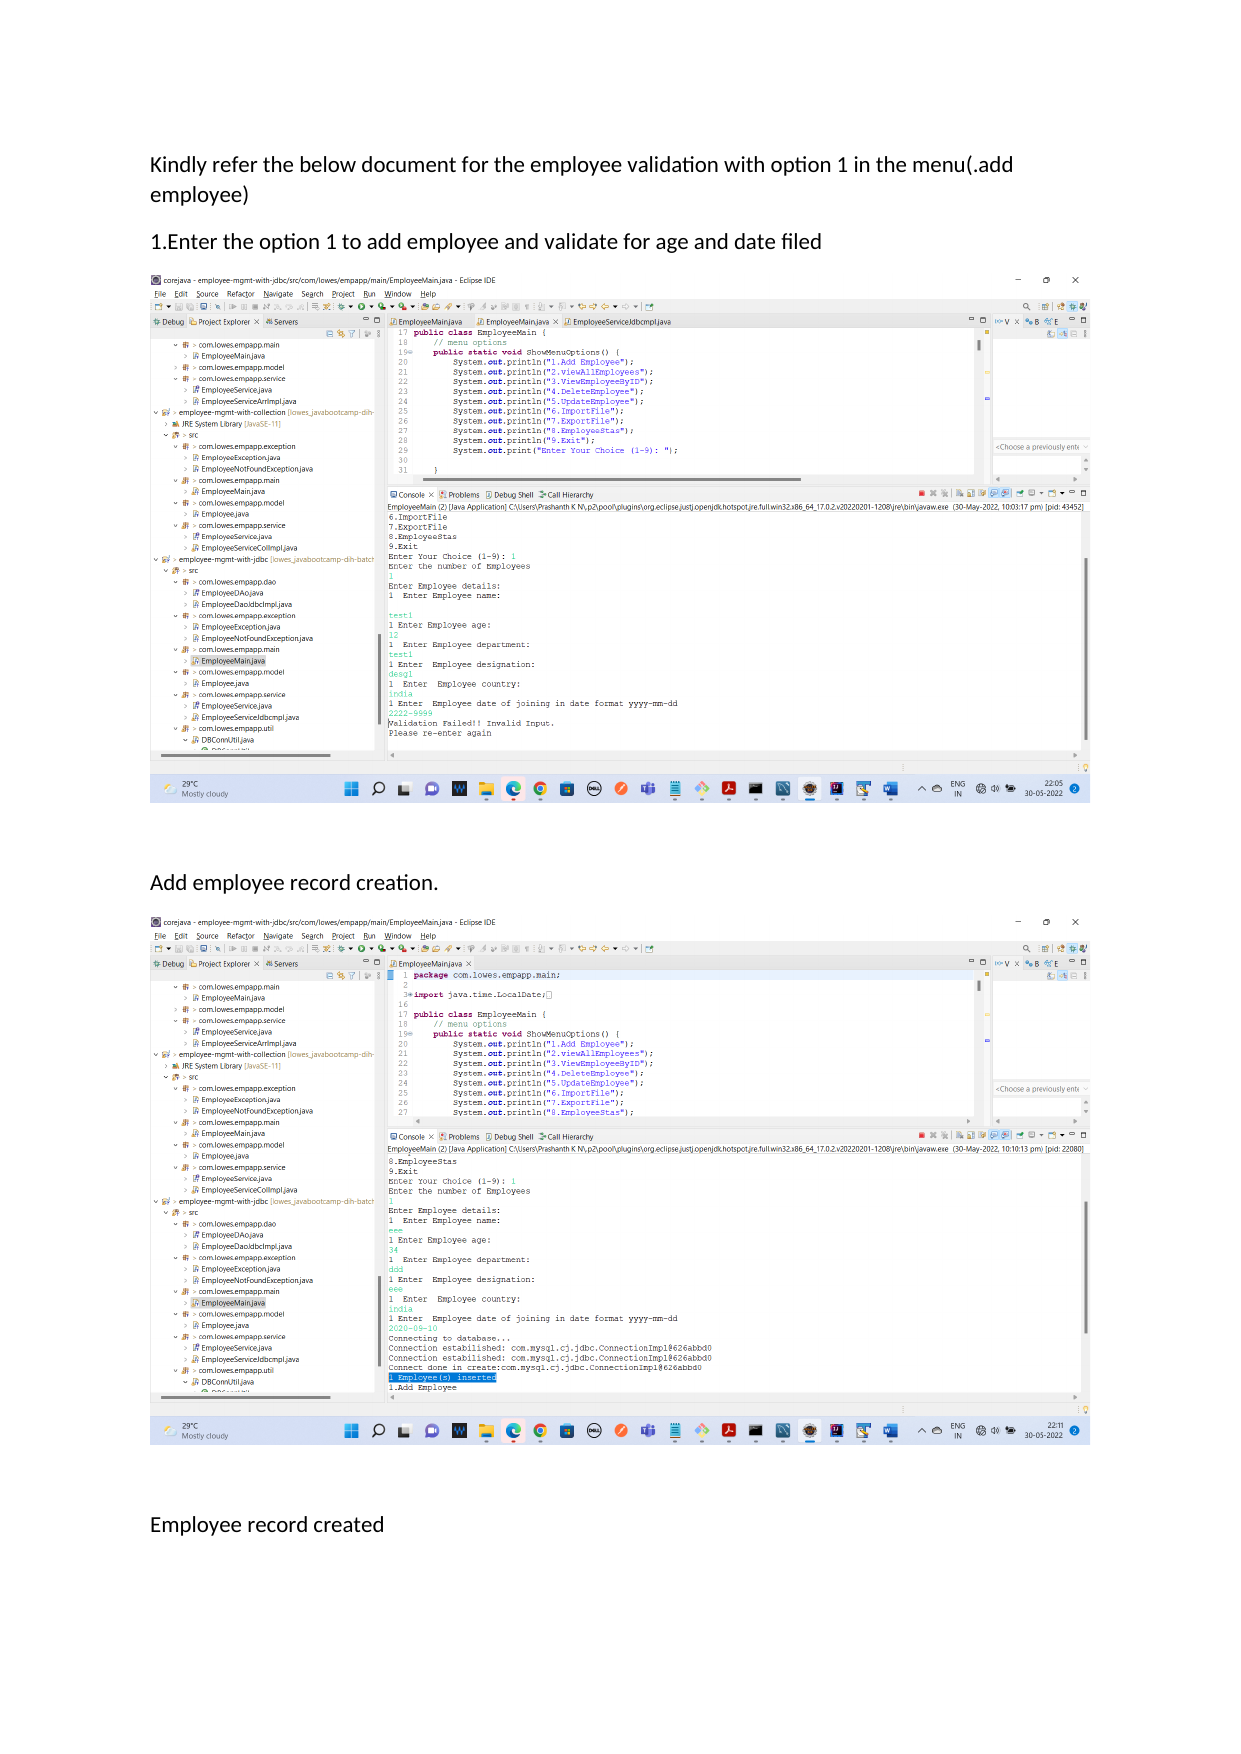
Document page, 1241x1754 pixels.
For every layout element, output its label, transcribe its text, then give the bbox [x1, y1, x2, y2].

picture [150, 273, 1091, 803]
text Add employee record creation. [150, 868, 1090, 897]
text Employee record created [150, 1510, 1090, 1538]
picture [150, 915, 1091, 1445]
text 1.Enter the option 1 to add employee and validate for age and date filed [150, 227, 1090, 255]
text Kindly refer the below document for the employee validation with option 1 in the menu(.add employee) [150, 150, 1090, 208]
